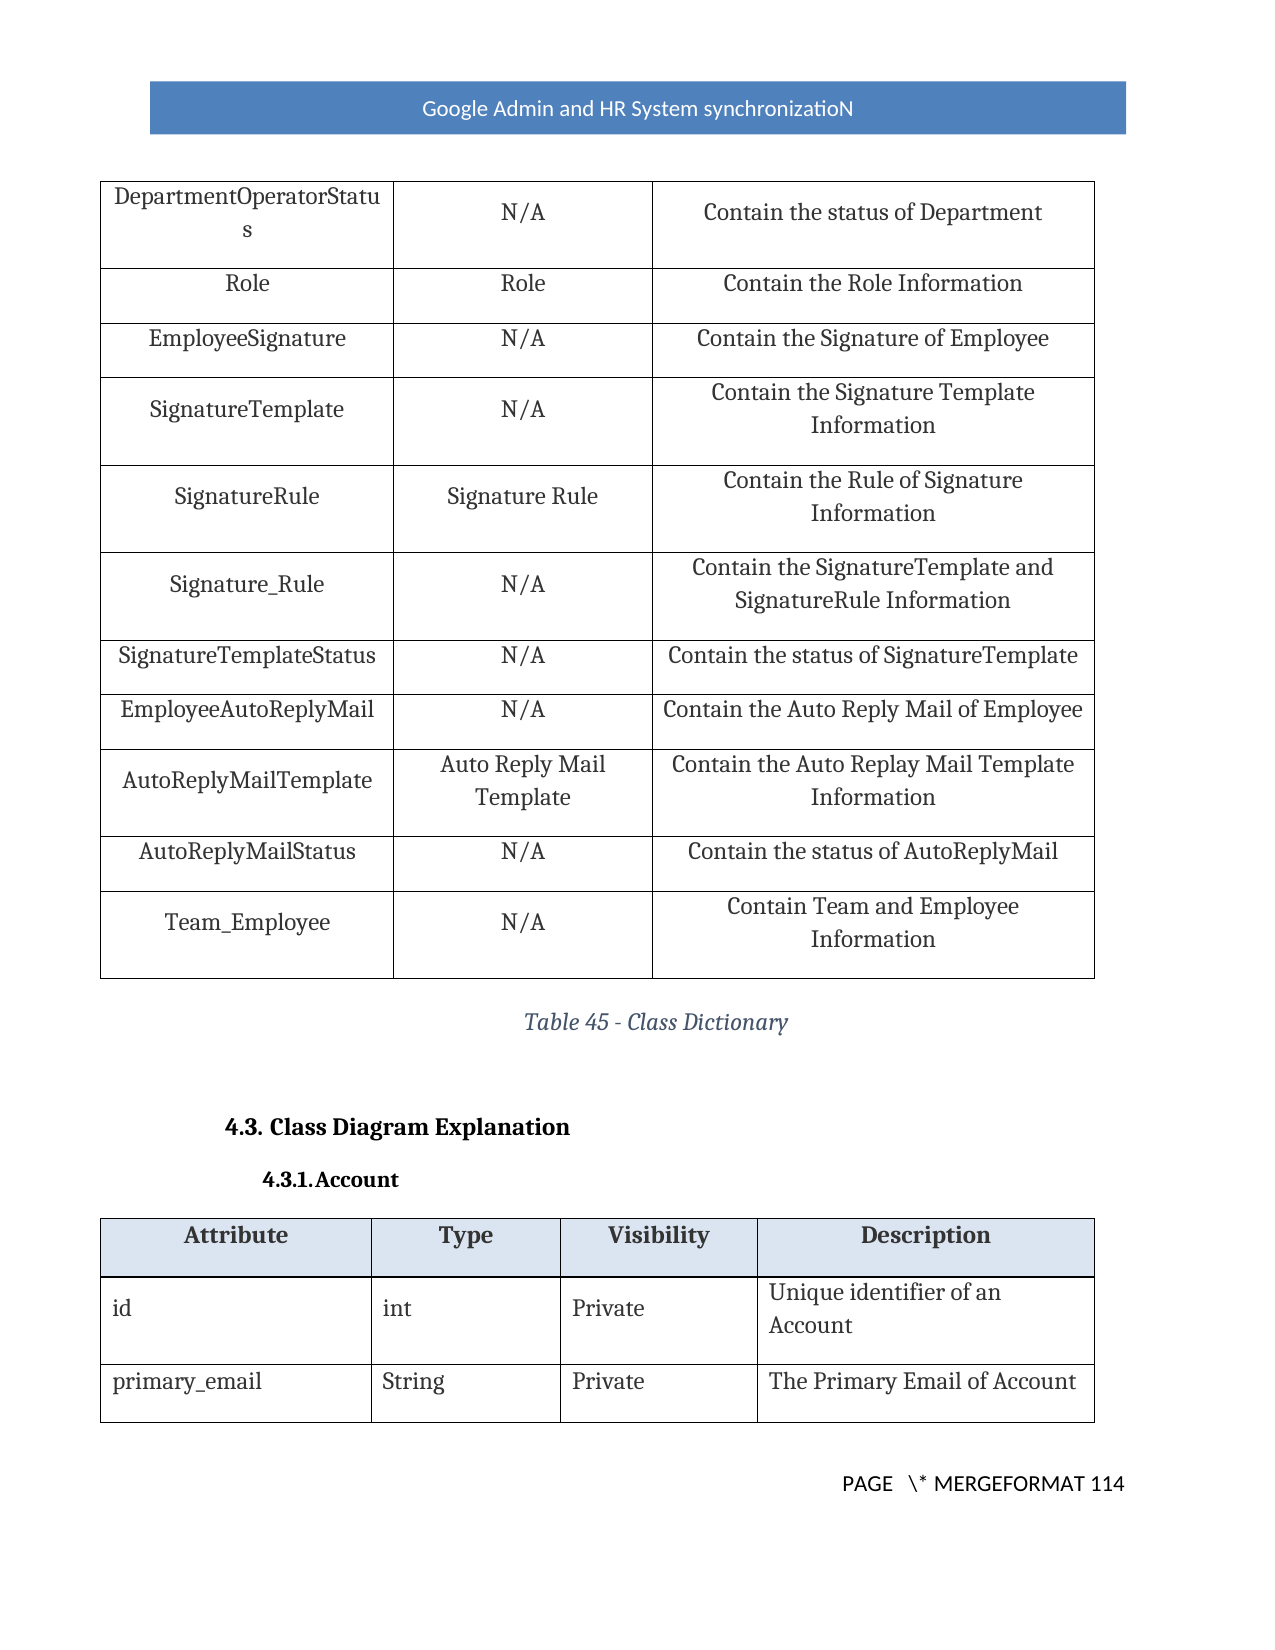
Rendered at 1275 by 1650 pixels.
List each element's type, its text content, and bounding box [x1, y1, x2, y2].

table_cell EmployeeAutoReplyMail [101, 695, 393, 749]
table_cell int [372, 1278, 560, 1364]
table_cell primary_email [101, 1365, 371, 1422]
table_cell Contain the status of Department [653, 182, 1094, 268]
subtitle Class Diagram Explanation [225, 1113, 1125, 1142]
table_cell EmployeeSignature [101, 324, 393, 377]
table_cell Contain the Rule of Signature Information [653, 466, 1094, 552]
table_header Description [758, 1219, 1094, 1276]
table_cell Signature_Rule [101, 553, 393, 640]
table_cell Contain the Auto Replay Mail Template Information [653, 750, 1094, 836]
table_header Visibility [561, 1219, 757, 1276]
table_cell SignatureRule [101, 466, 393, 552]
table_cell Contain the Auto Reply Mail of Employee [653, 695, 1094, 749]
table_cell N/A [394, 324, 652, 377]
subtitle Account [262, 1167, 1125, 1193]
table_cell Contain the Signature Template Information [653, 378, 1094, 465]
table_cell N/A [394, 378, 652, 465]
table_cell Contain the Signature of Employee [653, 324, 1094, 377]
table_cell N/A [394, 641, 652, 694]
table_cell Unique identifier of an Account [758, 1278, 1094, 1364]
table_cell Contain the SignatureTemplate and SignatureRule Information [653, 553, 1094, 640]
table_cell AutoReplyMailTemplate [101, 750, 393, 836]
text Table 45 - Class Dictionary [187, 1008, 1125, 1037]
table_cell Contain Team and Employee Information [653, 892, 1094, 978]
table_cell Contain the status of AutoReplyMail [653, 837, 1094, 891]
table_cell SignatureTemplate [101, 378, 393, 465]
table_cell N/A [394, 892, 652, 978]
table_cell Signature Rule [394, 466, 652, 552]
table_cell Private [561, 1365, 757, 1422]
table_cell N/A [394, 553, 652, 640]
table_cell Team_Employee [101, 892, 393, 978]
table_cell N/A [394, 182, 652, 268]
table_header Type [372, 1219, 560, 1276]
table_cell N/A [394, 695, 652, 749]
table_cell The Primary Email of Account [758, 1365, 1094, 1422]
table_cell Auto Reply Mail Template [394, 750, 652, 836]
table_cell Role [394, 269, 652, 323]
table_cell id [101, 1278, 371, 1364]
table_cell Contain the Role Information [653, 269, 1094, 323]
table_cell Contain the status of SignatureTemplate [653, 641, 1094, 694]
table_cell Private [561, 1278, 757, 1364]
table_cell SignatureTemplateStatus [101, 641, 393, 694]
table_cell DepartmentOperatorStatus [101, 182, 393, 268]
table_header Attribute [101, 1219, 371, 1276]
table_cell String [372, 1365, 560, 1422]
table_cell Role [101, 269, 393, 323]
table_cell N/A [394, 837, 652, 891]
table_cell AutoReplyMailStatus [101, 837, 393, 891]
